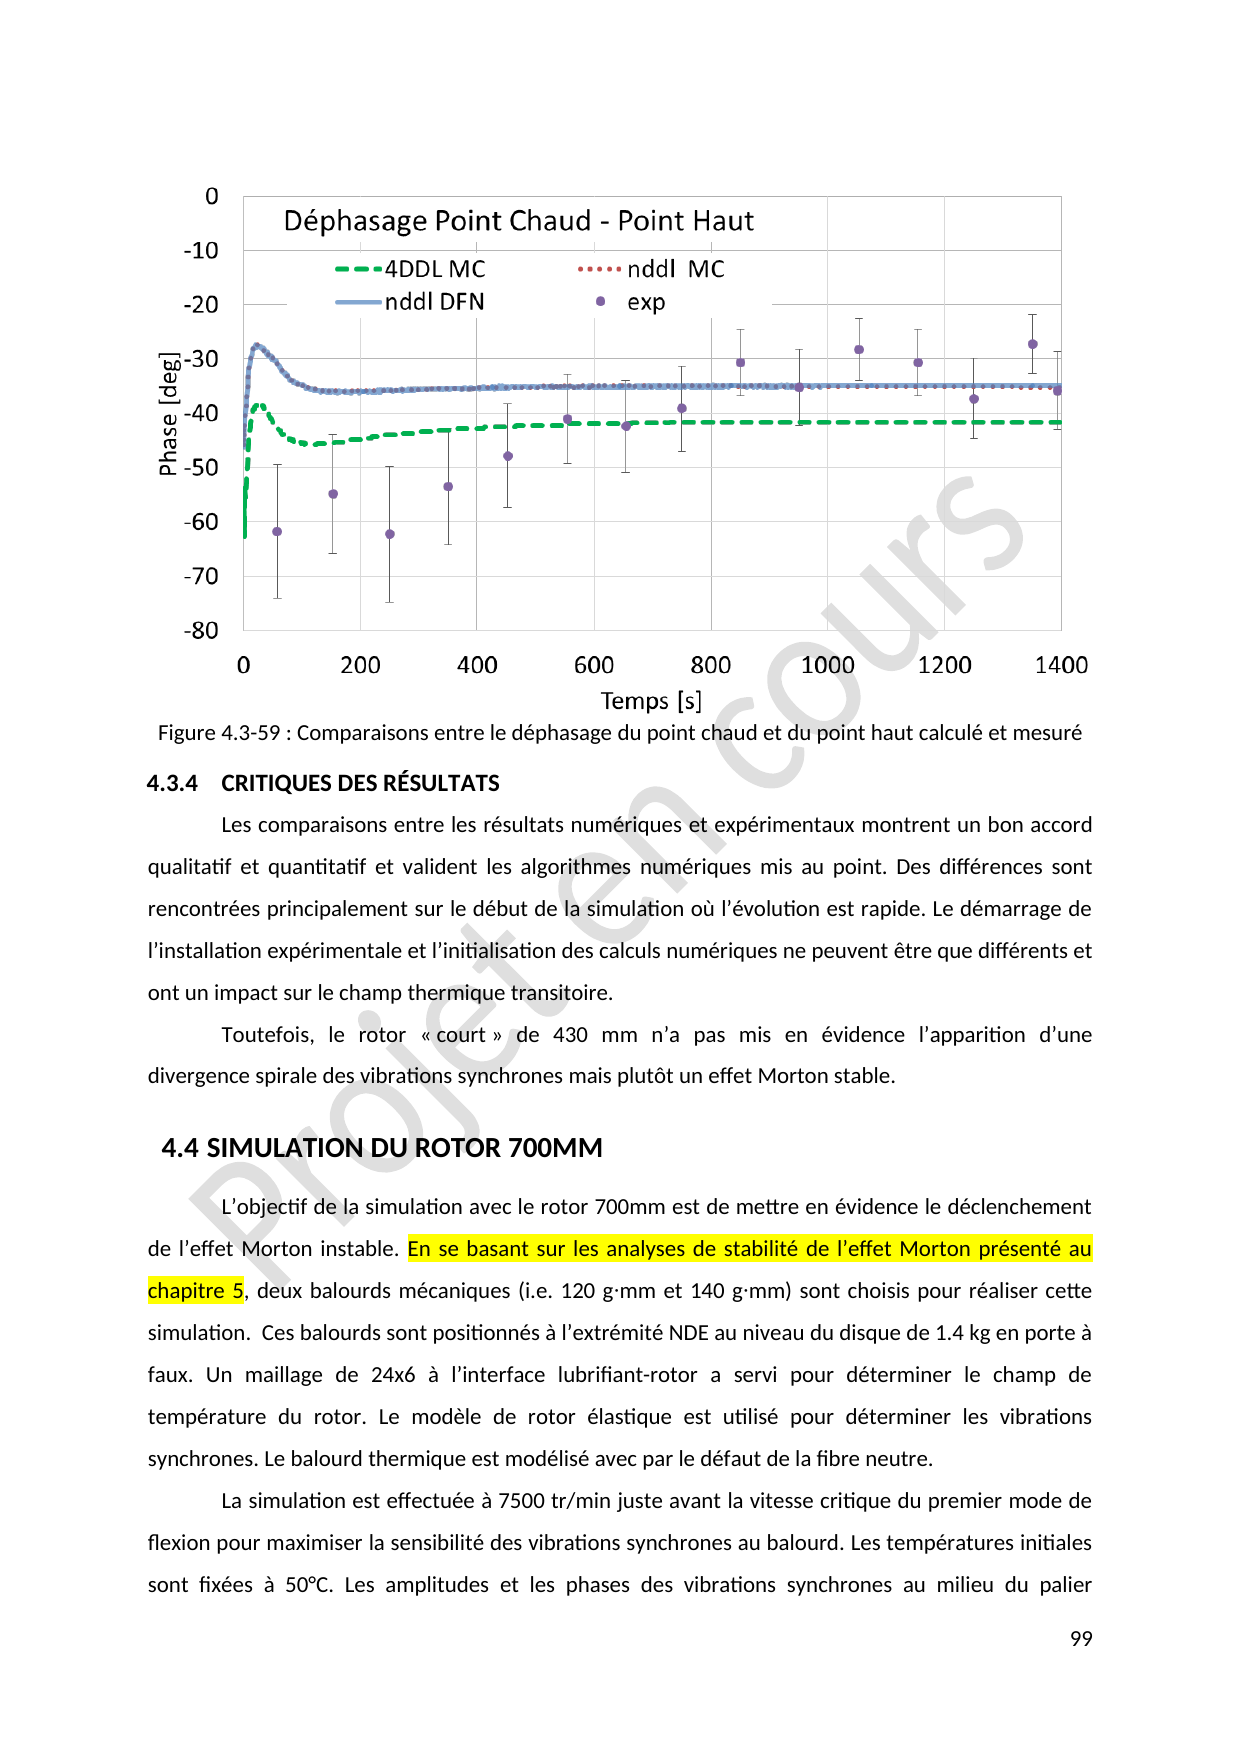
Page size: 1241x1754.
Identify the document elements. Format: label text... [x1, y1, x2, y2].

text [148, 1486, 1093, 1598]
text L’objectif de la simulation avec le rotor 700mm est de mettre en évidence le déclenchement de l’effet Morton instable. En se basant sur les analyses de stabilité de l’effet Morton présenté au chapitre 5, deux balourds mécaniques (i.e. 120 g∙mm et 140 g∙mm) sont choisis pour réaliser cette simulation. Ces balourds sont positionnés à l’extrémité NDE au niveau du disque de 1.4 kg en porte à faux. Un maillage de 24x6 à l’interface lubrifiant-rotor a servi pour déterminer le champ de température du rotor. Le modèle de rotor élastique est utilisé pour déterminer les vibrations synchrones. Le balourd thermique est modélisé avec par le défaut de la fibre neutre. [148, 1192, 1093, 1472]
subtitle Critiques des résultats [146, 767, 1093, 797]
picture [147, 147, 1099, 718]
subtitle Simulation du rotor 700mm [161, 1129, 1093, 1164]
text Les comparaisons entre les résultats numériques et expérimentaux montrent un bon accord qualitatif et quantitatif et valident les algorithmes numériques mis au point. Des différences sont rencontrées principalement sur le début de la simulation où l’évolution est rapide. Le démarrage de l’installation expérimentale et l’initialisation des calculs numériques ne peuvent être que différents et ont un impact sur le champ thermique transitoire. [148, 810, 1093, 1006]
text Toutefois, le rotor « court » de 430 mm n’a pas mis en évidence l’apparition d’une divergence spirale des vibrations synchrones mais plutôt un effet Morton stable. [148, 1020, 1093, 1090]
